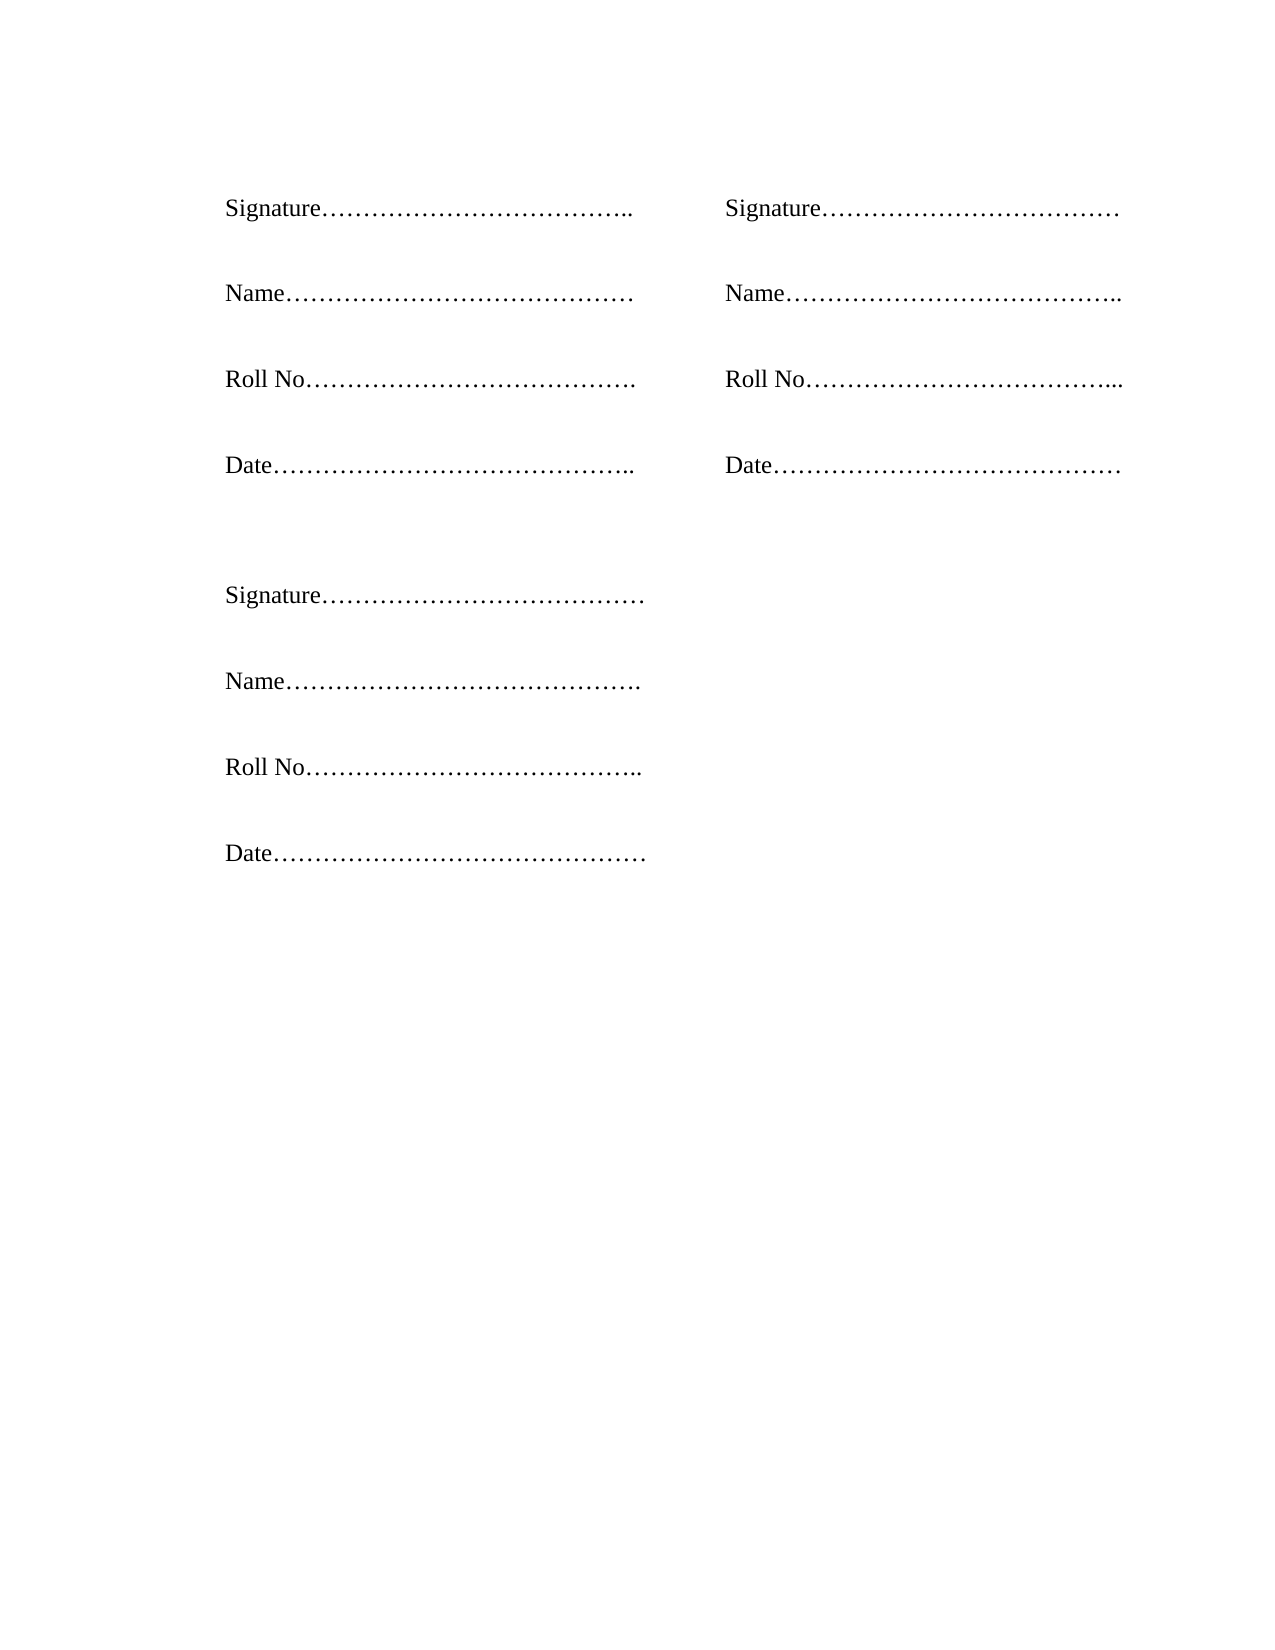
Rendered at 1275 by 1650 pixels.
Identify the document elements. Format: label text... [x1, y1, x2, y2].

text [225, 193, 1125, 264]
text Name…………………………………… Name………………………………….. [225, 278, 1125, 307]
text Signature………………………………… [225, 580, 1125, 608]
text Name……………………………………. [225, 666, 1125, 695]
text Roll No………………………………….. [225, 752, 1125, 781]
text Date…………………………………….. Date…………………………………… [225, 450, 1125, 479]
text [225, 364, 1125, 393]
subtitle Date……………………………………… [225, 838, 1125, 867]
